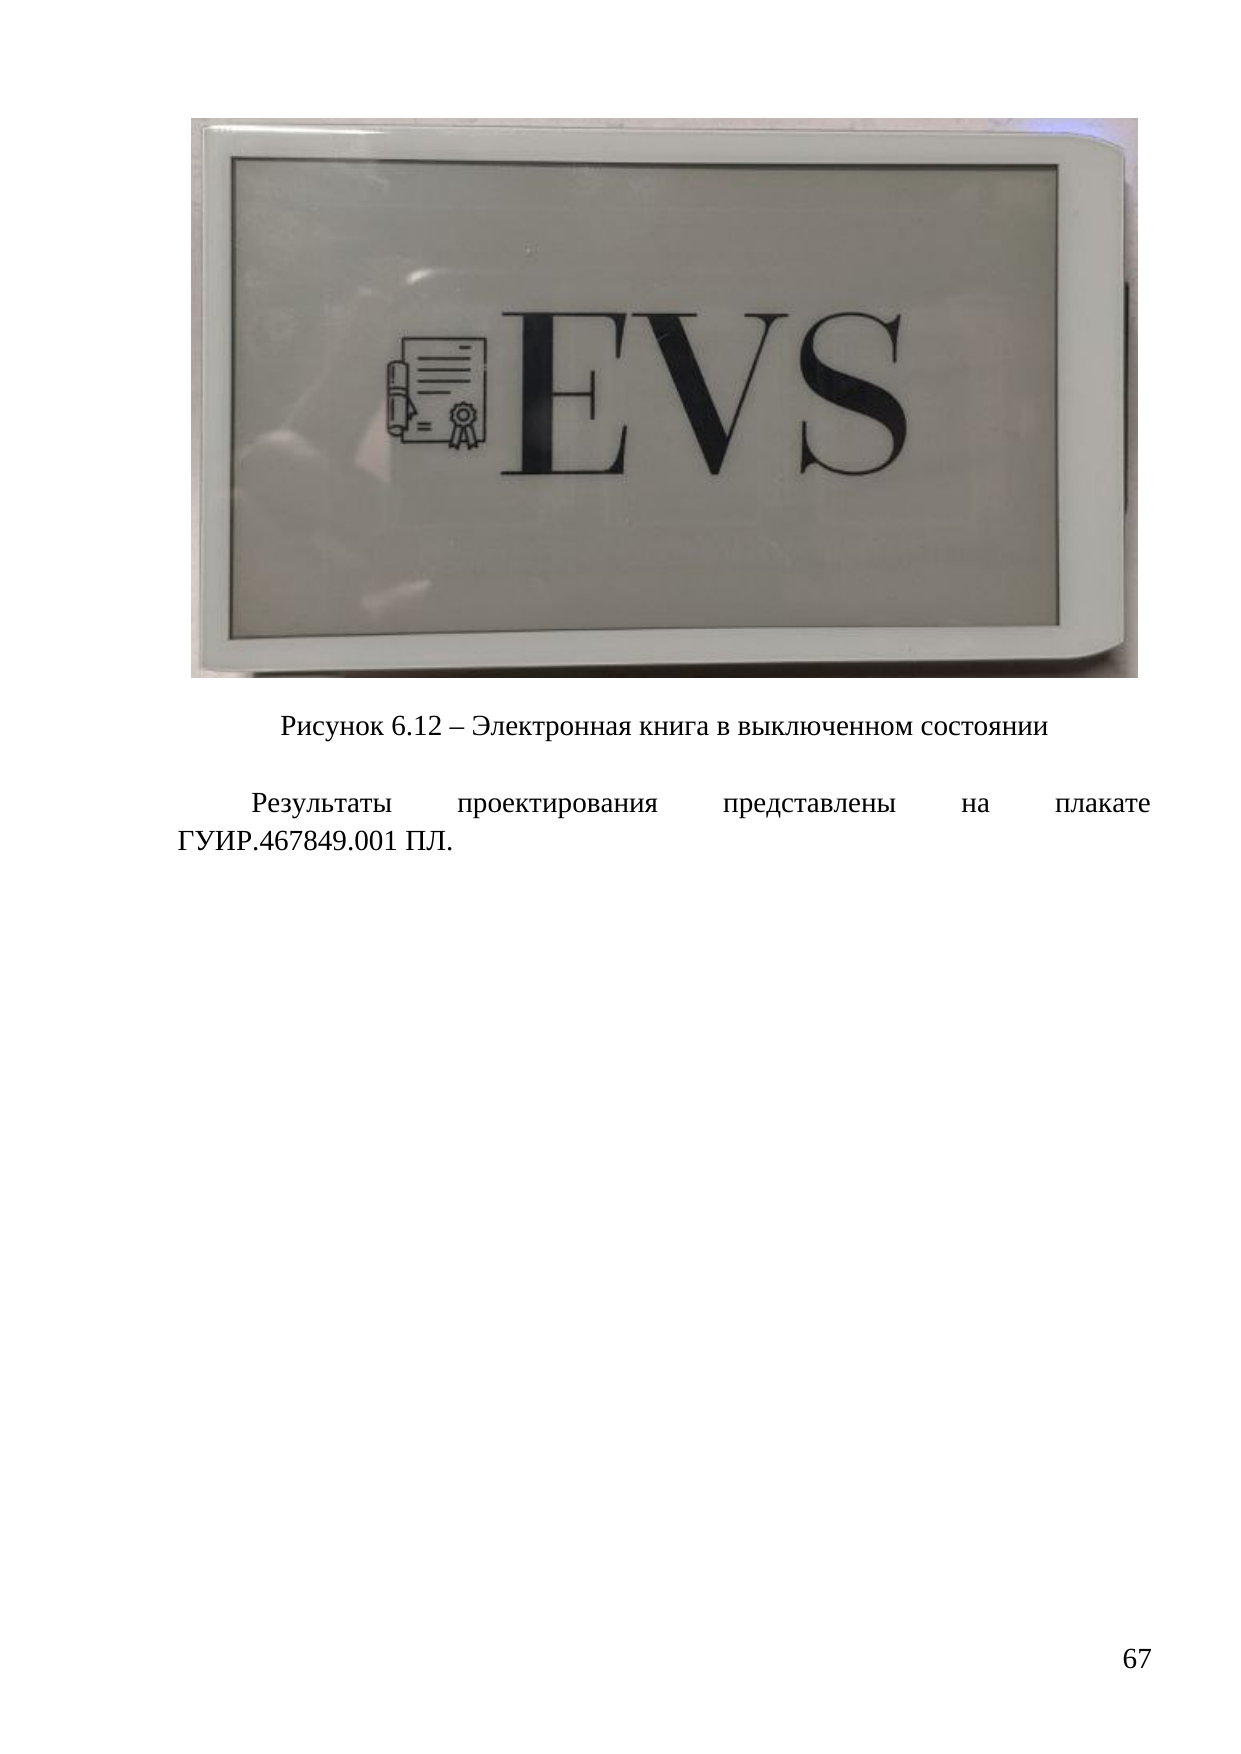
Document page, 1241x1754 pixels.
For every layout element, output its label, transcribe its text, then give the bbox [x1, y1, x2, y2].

picture [191, 118, 1138, 678]
text Рисунок 6.12 – Электронная книга в выключенном состоянии [177, 708, 1152, 741]
text Результаты проектирования представлены на плакате ГУИР.467849.001 ПЛ. [177, 785, 1152, 857]
